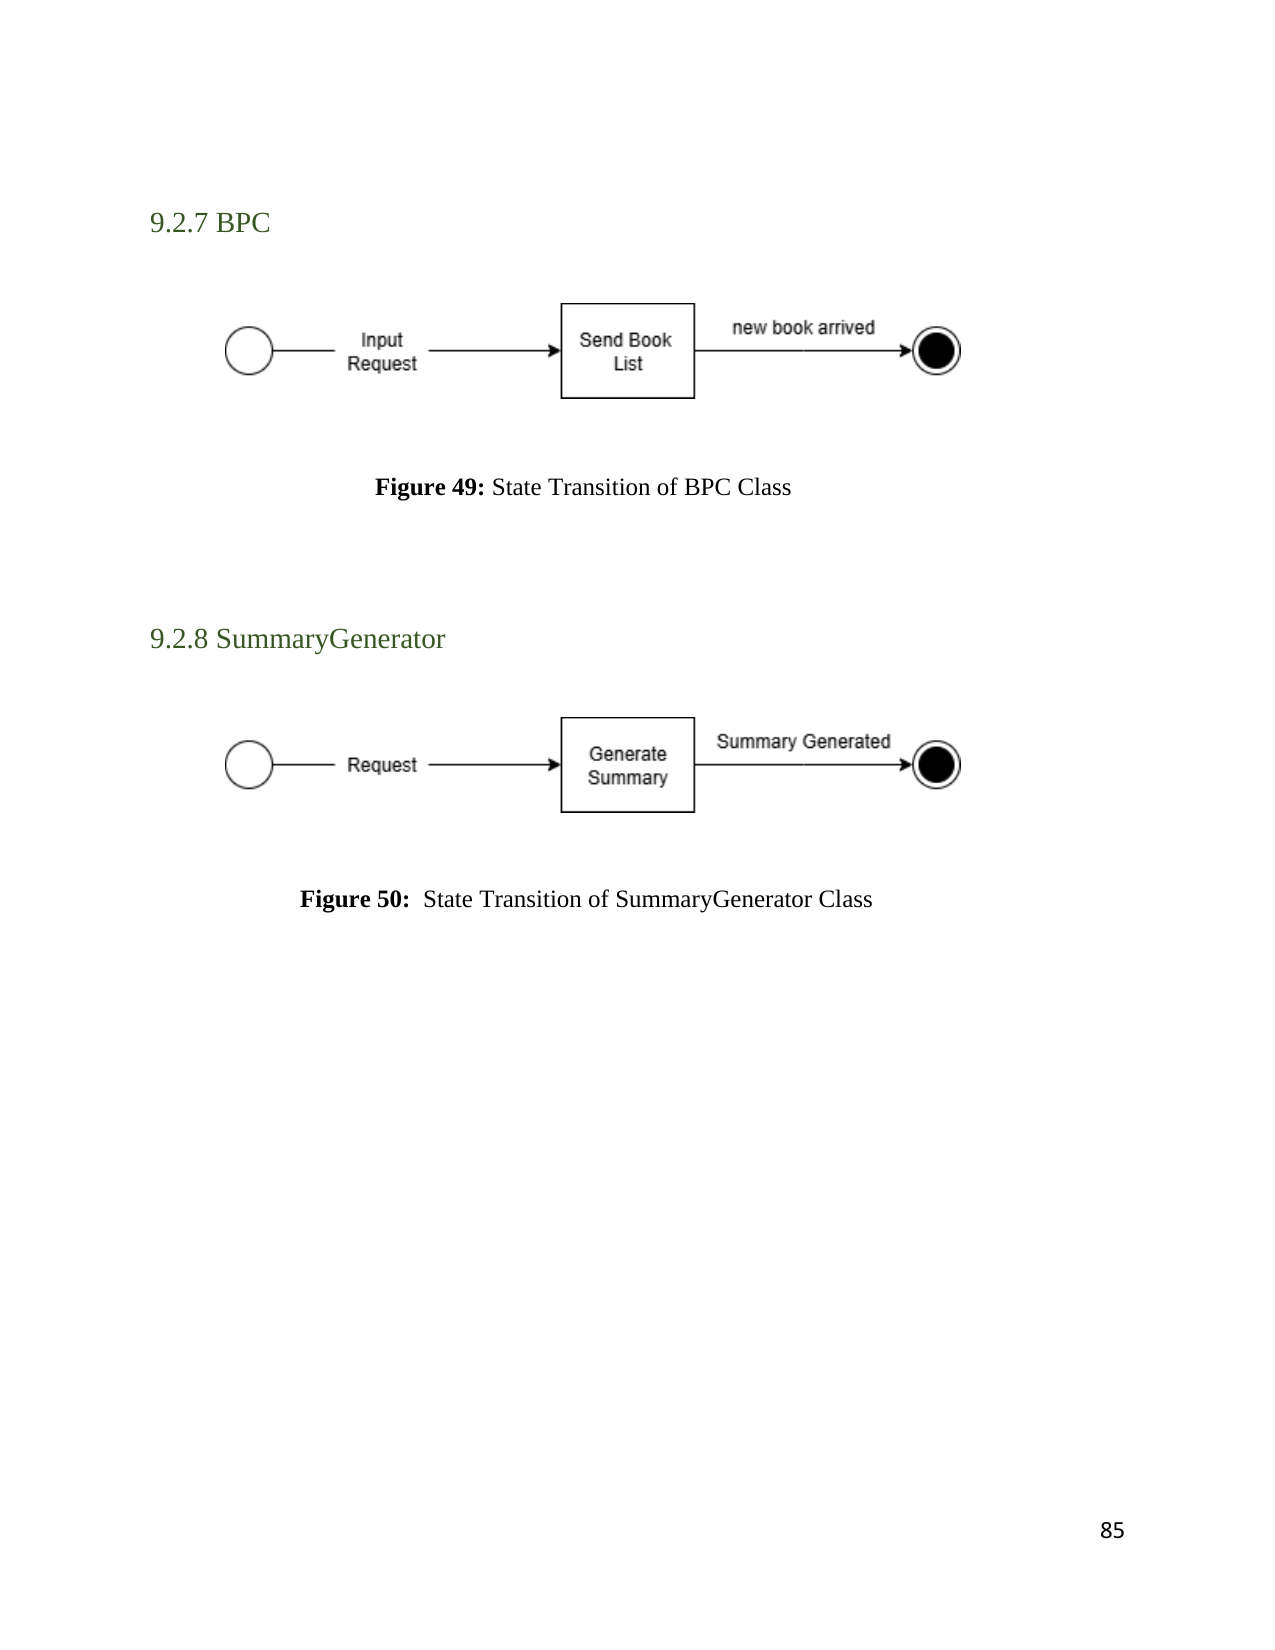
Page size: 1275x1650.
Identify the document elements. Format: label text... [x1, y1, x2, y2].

subtitle 9.2.7 BPC [150, 205, 1125, 239]
picture [225, 717, 961, 813]
picture [225, 303, 961, 399]
text Figure 49: State Transition of BPC Class [225, 472, 1125, 501]
text Figure 50: State Transition of SummaryGenerator Class [225, 884, 1125, 913]
subtitle 9.2.8 SummaryGenerator [150, 621, 1125, 655]
